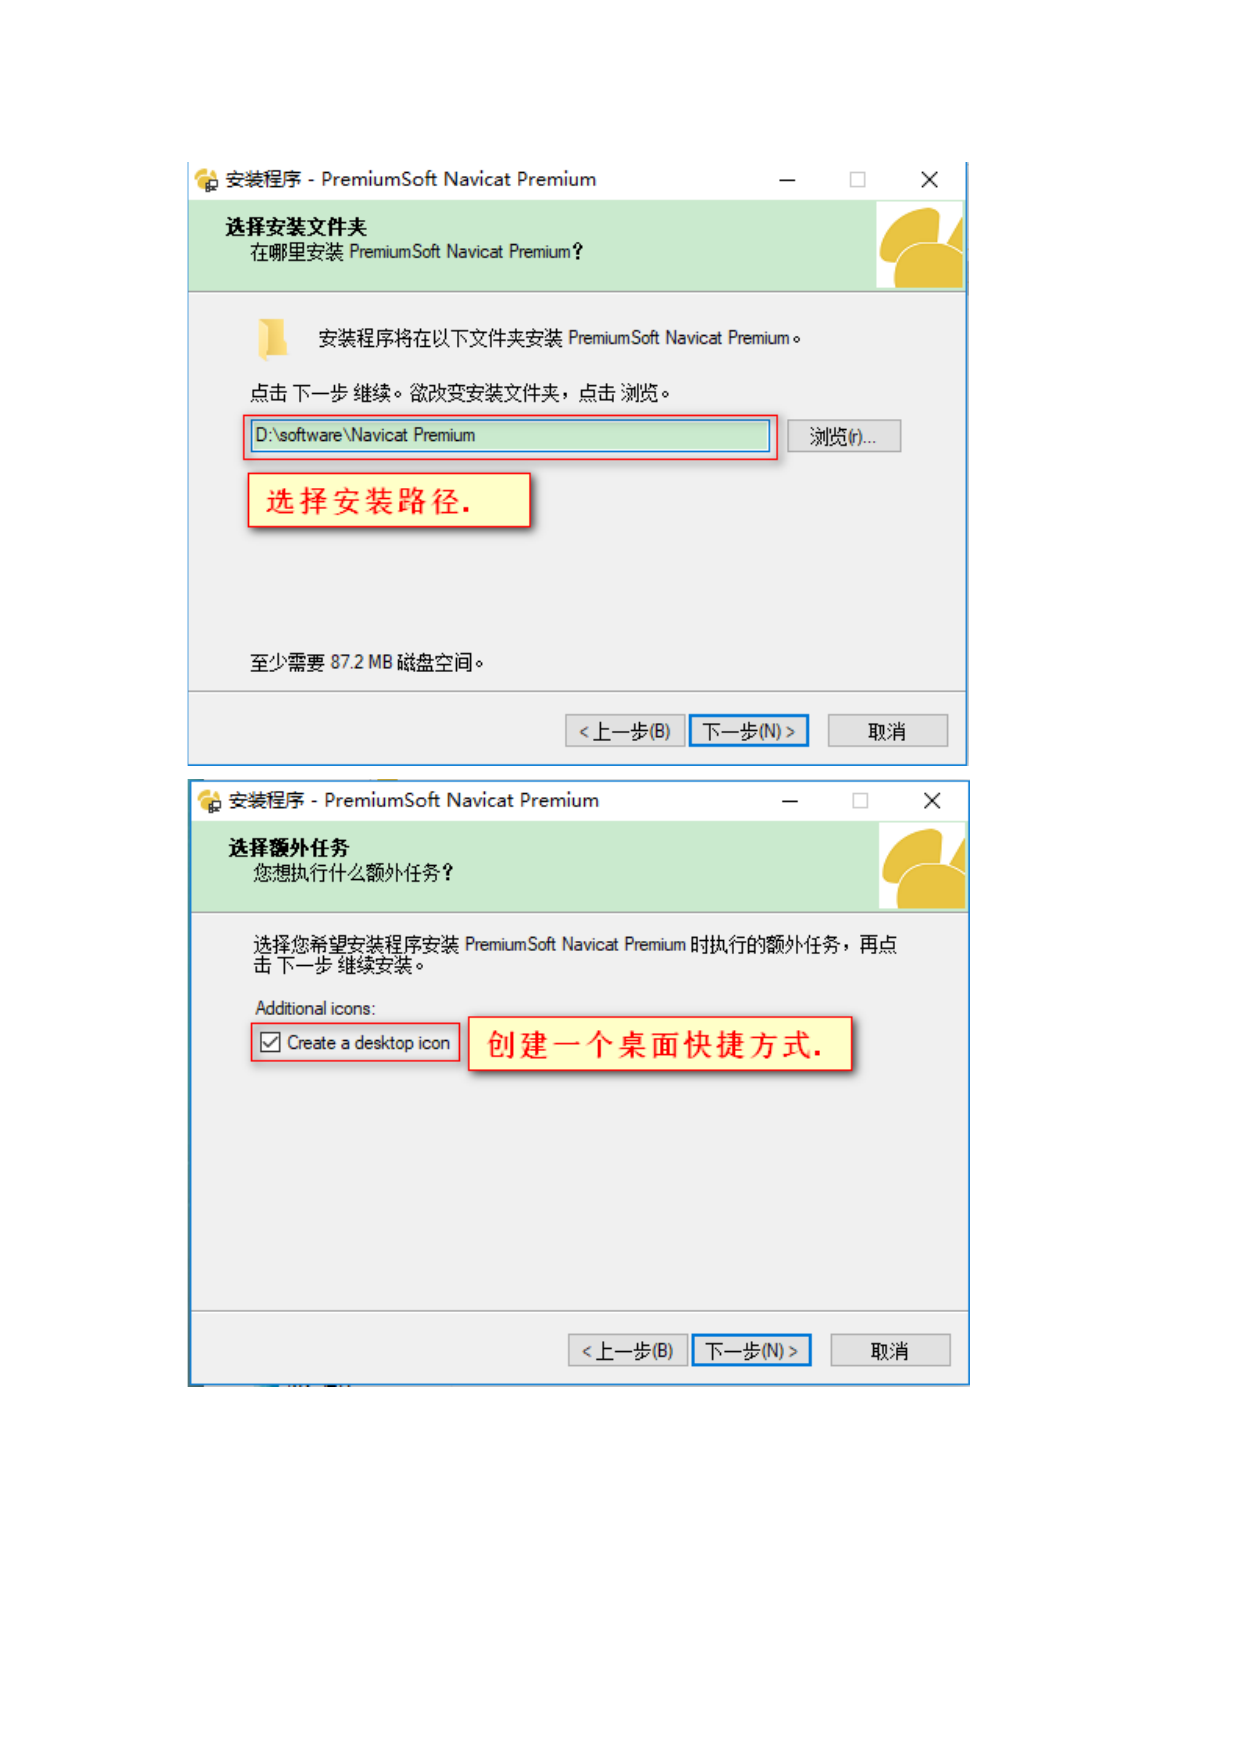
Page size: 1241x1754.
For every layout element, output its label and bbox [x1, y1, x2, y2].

picture [187, 162, 969, 766]
picture [187, 779, 970, 1387]
